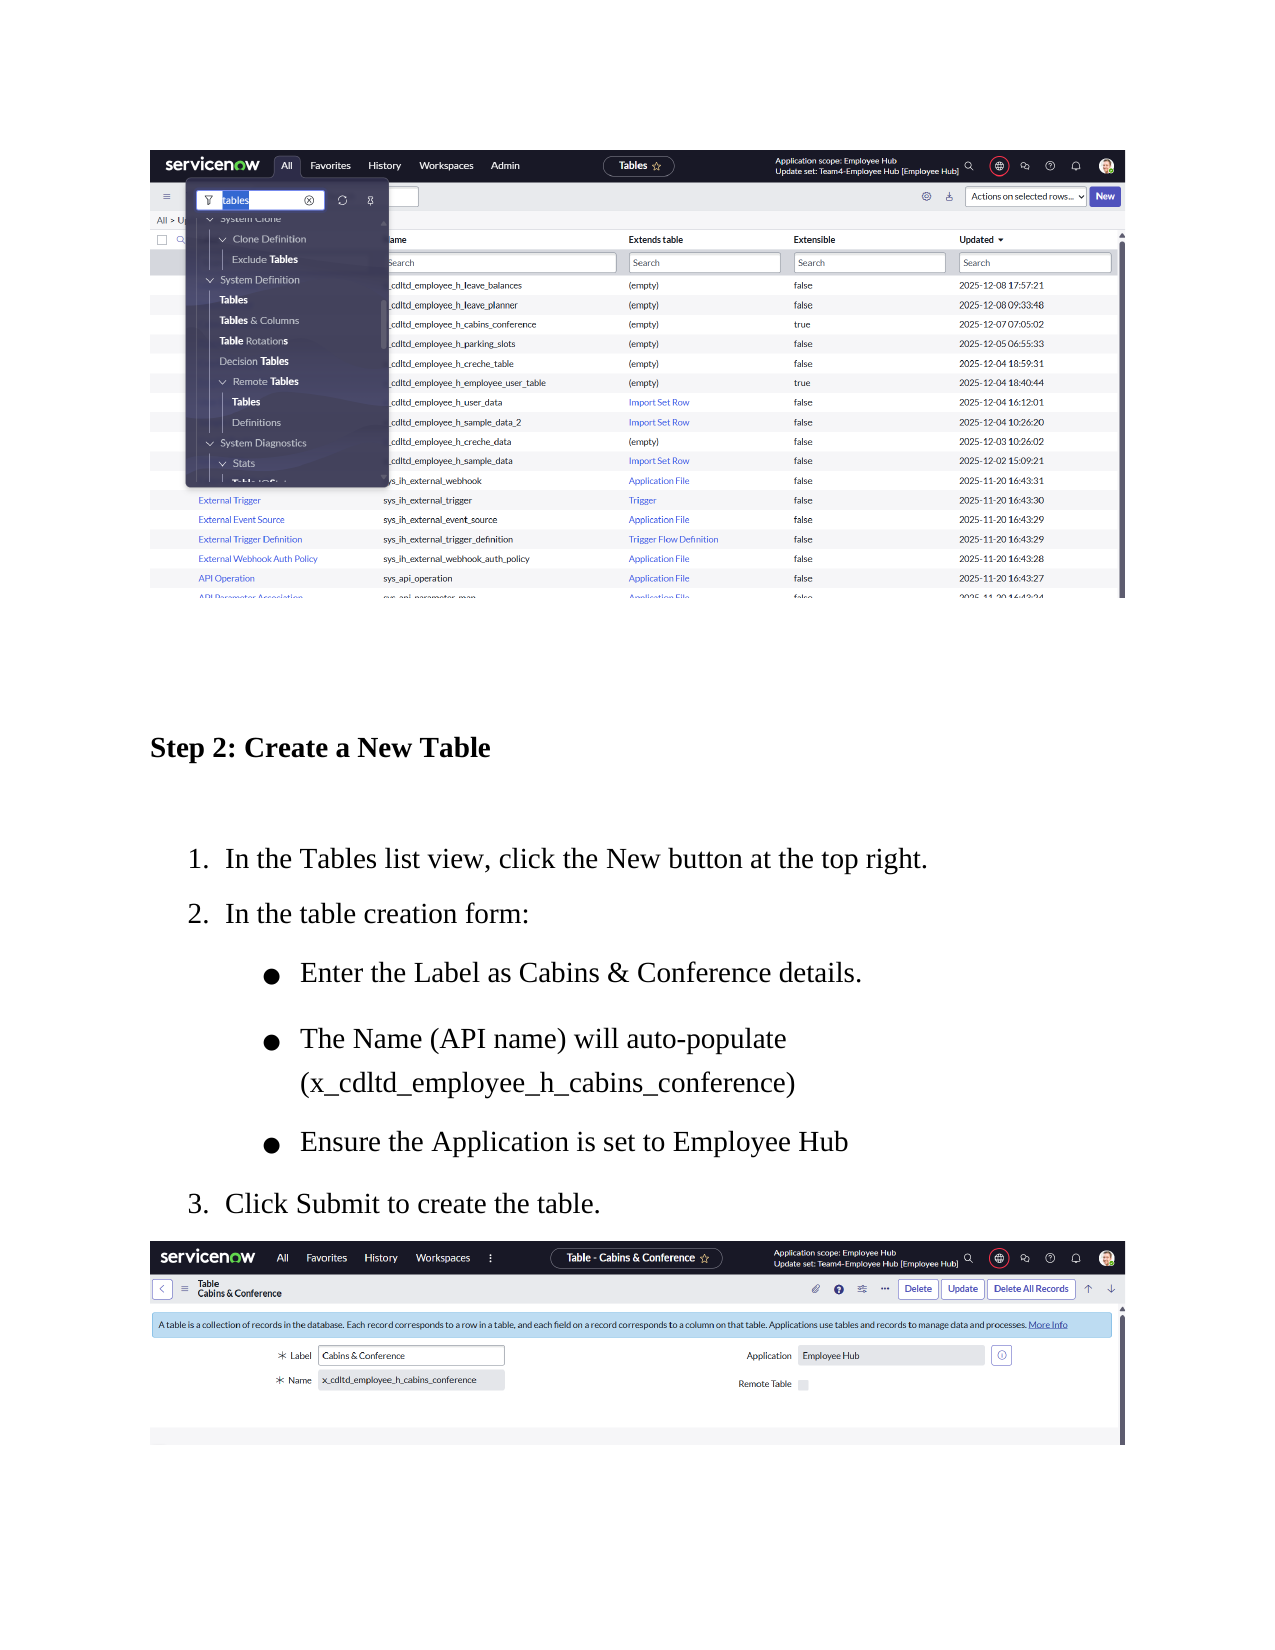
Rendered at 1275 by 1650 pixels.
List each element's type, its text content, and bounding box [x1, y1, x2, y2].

list In the table creation form: [187, 897, 1125, 930]
picture [150, 150, 1125, 598]
list Enter the Label as Cabins & Conference details. [262, 952, 1125, 994]
list Click Submit to create the table. [187, 1186, 1125, 1220]
picture [150, 1241, 1125, 1445]
list Ensure the Application is set to Employee Hub [262, 1120, 1125, 1163]
list In the Tables list view, click the New button at the top right. [187, 841, 1125, 875]
text Step 2: Create a New Table [150, 730, 1125, 764]
list The Name (API name) will auto-populate (x_cdltd_employee_h_cabins_conference) [262, 1017, 1125, 1099]
